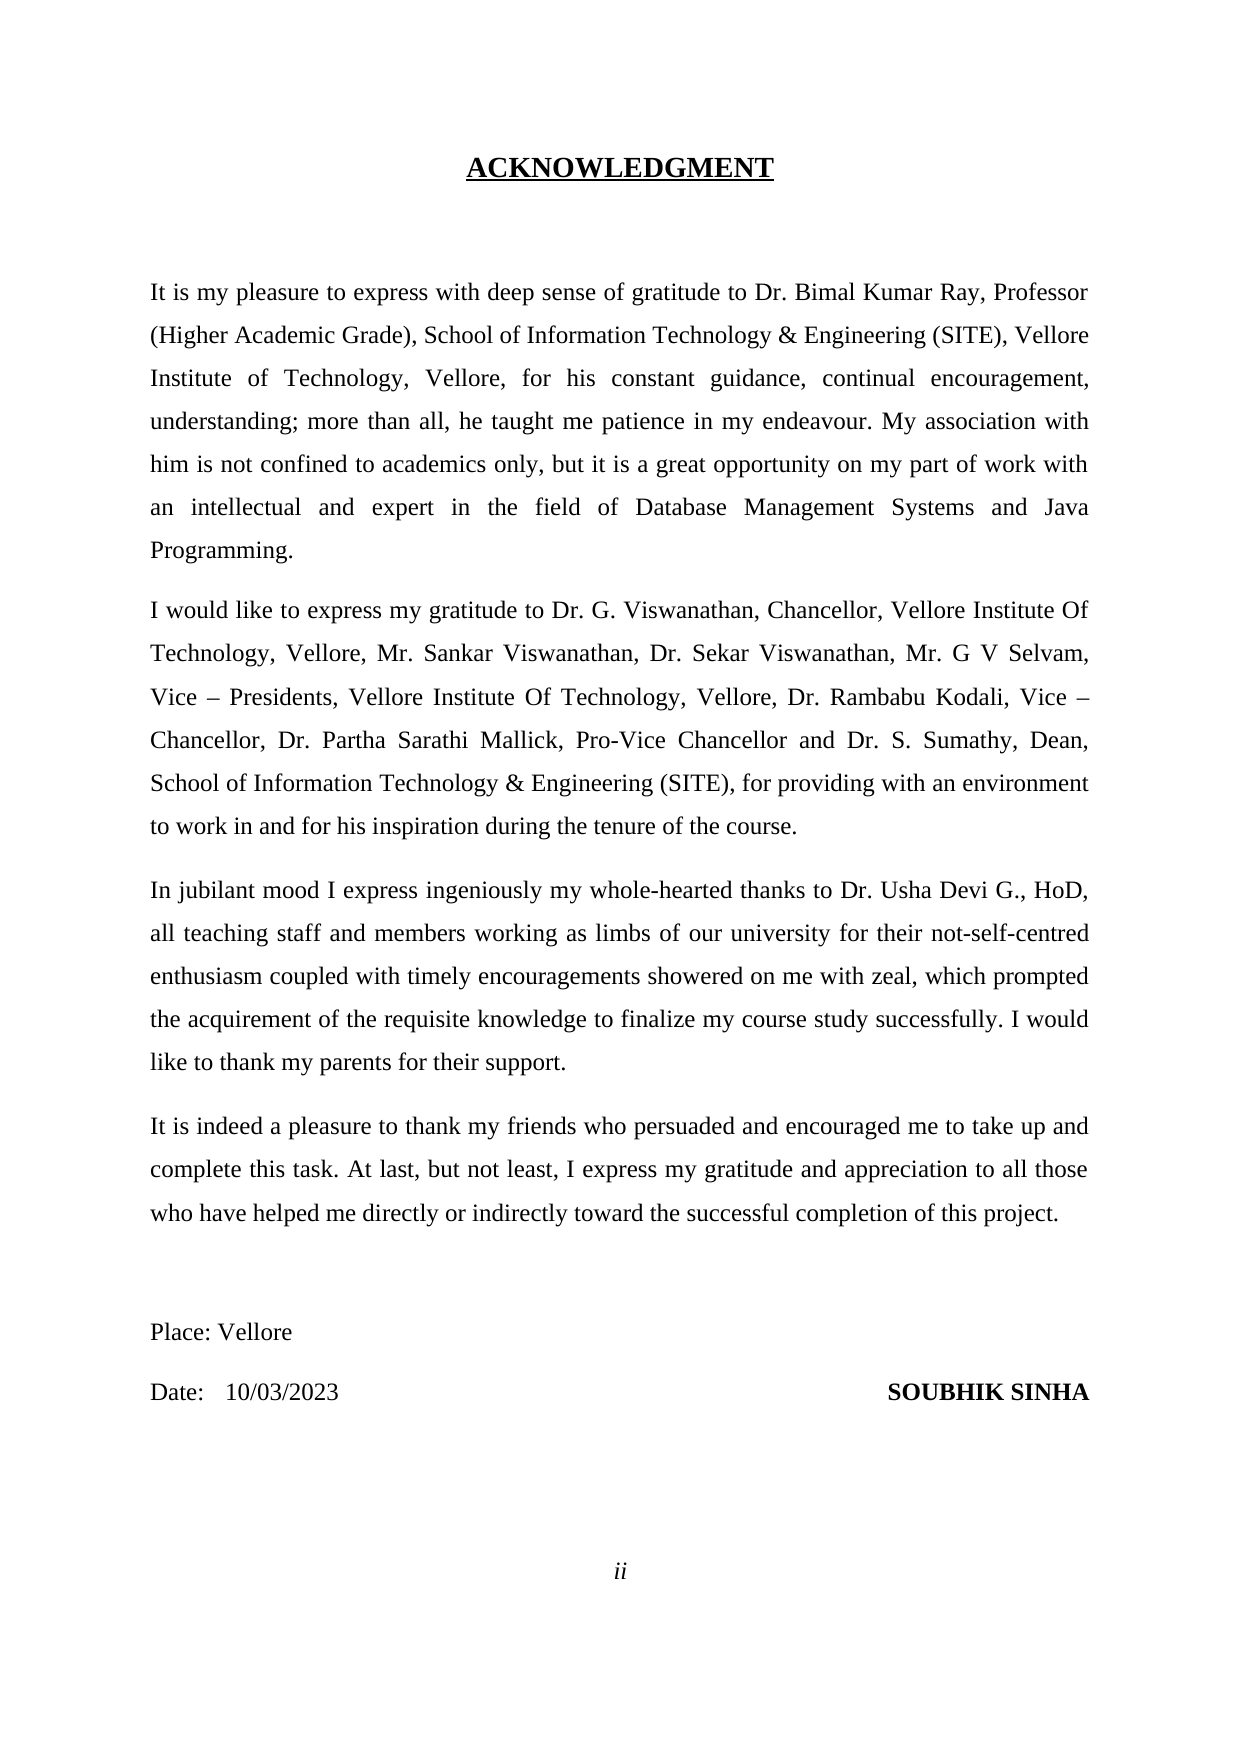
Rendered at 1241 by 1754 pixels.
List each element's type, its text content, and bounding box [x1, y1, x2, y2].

text It is my pleasure to express with deep sense of gratitude to Dr. Bimal Kumar Ray, Professor (Higher Academic Grade), School of Information Technology & Engineering (SITE), Vellore Institute of Technology, Vellore, for his constant guidance, continual encouragement, understanding; more than all, he taught me patience in my endeavour. My association with him is not confined to academics only, but it is a great opportunity on my part of work with an intellectual and expert in the field of Database Management Systems and Java Programming. [150, 277, 1090, 564]
subtitle I would like to express my gratitude to Dr. G. Viswanathan, Chancellor, Vellore Institute Of Technology, Vellore, Mr. Sankar Viswanathan, Dr. Sekar Viswanathan, Mr. G V Selvam, Vice – Presidents, Vellore Institute Of Technology, Vellore, Dr. Rambabu Kodali, Vice – Chancellor, Dr. Partha Sarathi Mallick, Pro-Vice Chancellor and Dr. S. Sumathy, Dean, School of Information Technology & Engineering (SITE), for providing with an environment to work in and for his inspiration during the tenure of the course. [150, 595, 1090, 840]
text ACKNOWLEDGMENT [150, 150, 1090, 183]
text Place: Vellore [150, 1317, 1090, 1346]
subtitle In jubilant mood I express ingeniously my whole-hearted thanks to Dr. Usha Devi G., HoD, all teaching staff and members working as limbs of our university for their not-self-centred enthusiasm coupled with timely encouragements showered on me with zeal, which prompted the acquirement of the requisite knowledge to finalize my course study successfully. I would like to thank my parents for their support. [150, 875, 1090, 1076]
text It is indeed a pleasure to thank my friends who persuaded and encouraged me to take up and complete this task. At last, but not least, I express my gratitude and appreciation to all those who have helped me directly or indirectly toward the successful completion of this project. [150, 1111, 1090, 1226]
text ii [150, 1556, 1090, 1585]
text Date: 10/03/2023 SOUBHIK SINHA [150, 1377, 1090, 1406]
